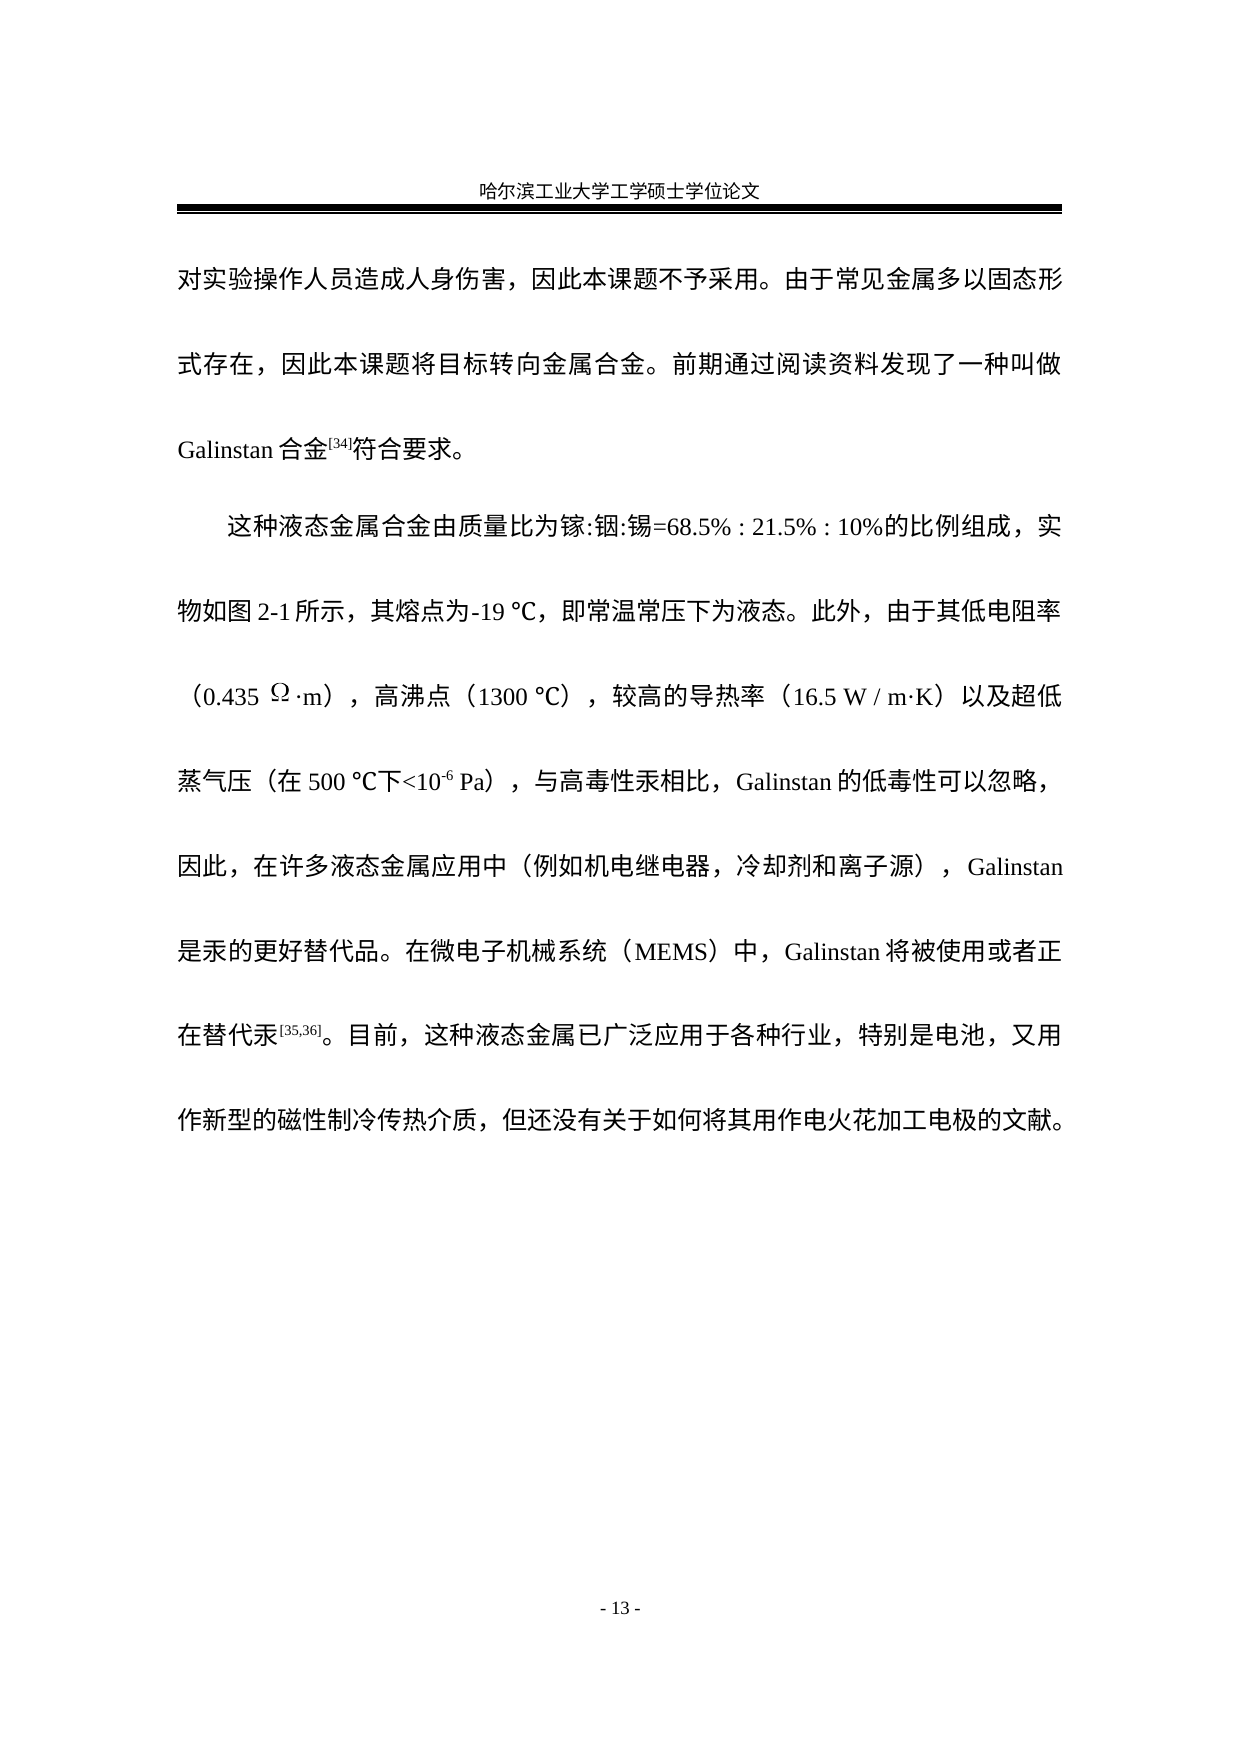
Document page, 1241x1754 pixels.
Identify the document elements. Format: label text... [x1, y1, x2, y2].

text 这种液态金属合金由质量比为镓:铟:锡=68.5% : 21.5% : 10%的比例组成，实物如图2-1所示，其熔点为-19 ℃，即常温常压下为液态。此外，由于其低电阻率（0.435 ·m），高沸点（1300 ℃），较高的导热率（16.5 W / m·K）以及超低蒸气压（在500 ℃下<10-6 Pa），与高毒性汞相比，Galinstan的低毒性可以忽略，因此，在许多液态金属应用中（例如机电继电器，冷却剂和离子源），Galinstan是汞的更好替代品。在微电子机械系统（MEMS）中，Galinstan将被使用或者正在替代汞[35,36]。目前，这种液态金属已广泛应用于各种行业，特别是电池，又用作新型的磁性制冷传热介质，但还没有关于如何将其用作电火花加工电极的文献。 [177, 491, 1063, 1153]
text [177, 244, 1063, 482]
